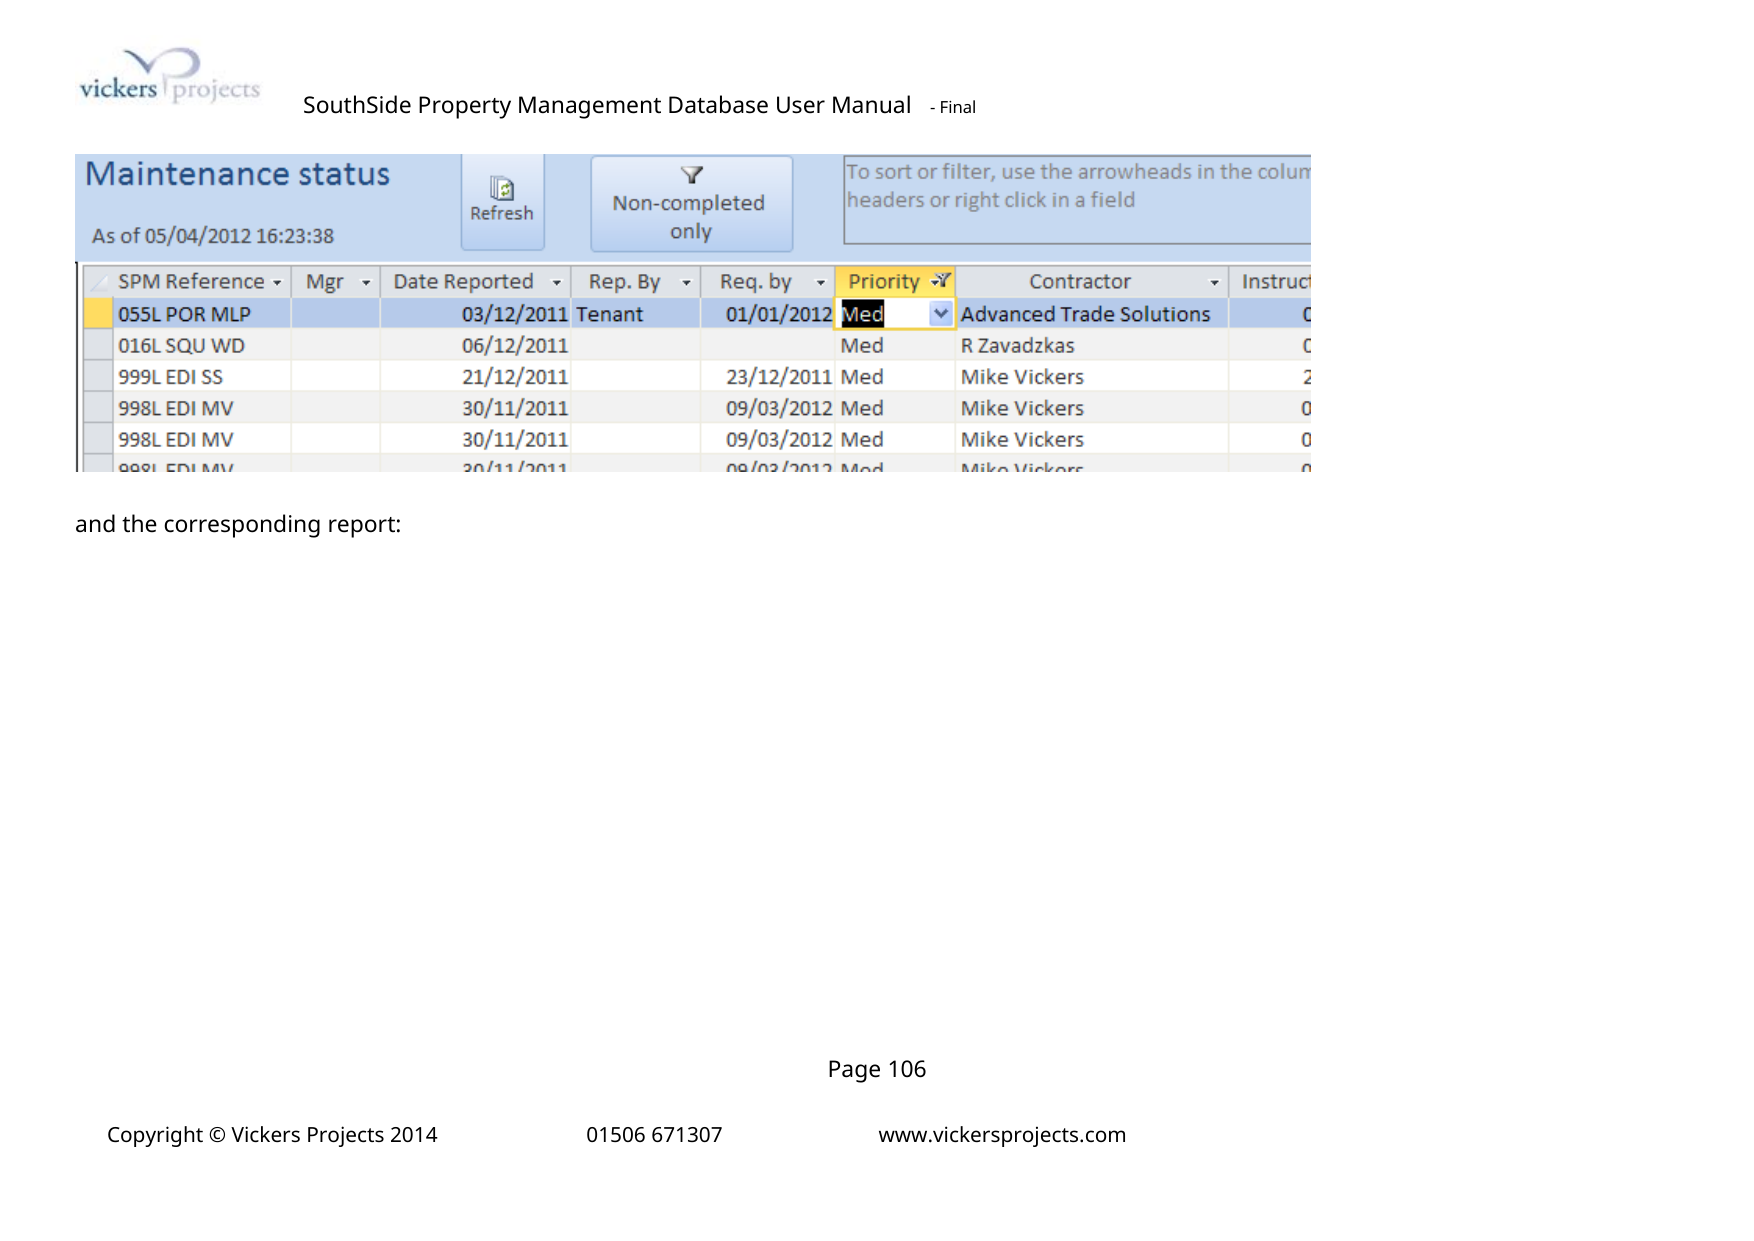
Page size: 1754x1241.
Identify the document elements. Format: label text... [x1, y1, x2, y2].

picture [75, 35, 268, 114]
text and the corresponding report: [75, 508, 1679, 539]
